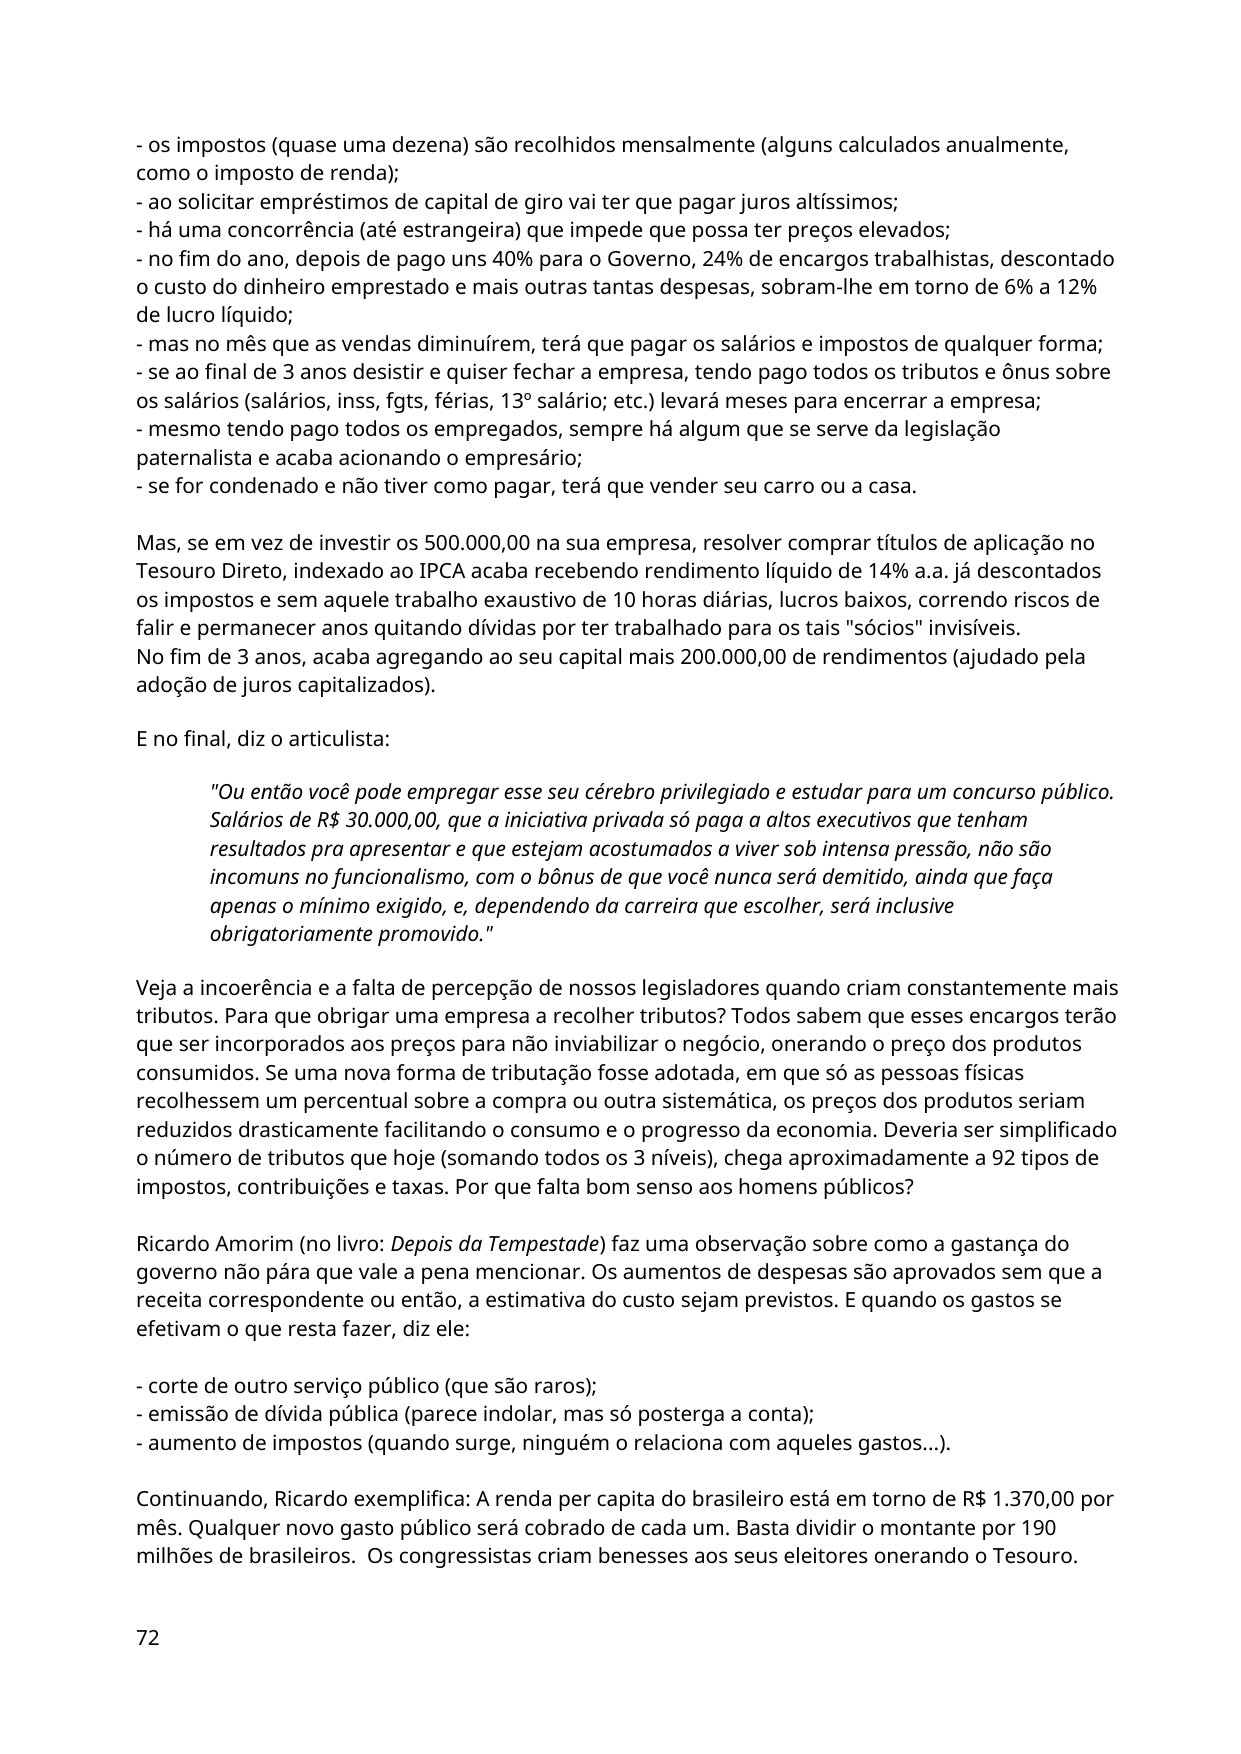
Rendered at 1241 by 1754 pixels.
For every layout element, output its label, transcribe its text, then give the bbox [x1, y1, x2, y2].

text "Ou então você pode empregar esse seu cérebro privilegiado e estudar para um concurso público. Salários de R$ 30.000,00, que a iniciativa privada só paga a altos executivos que tenham resultados pra apresentar e que estejam acostumados a viver sob intensa pressão, não são incomuns no funcionalismo, com o bônus de que você nunca será demitido, ainda que faça apenas o mínimo exigido, e, dependendo da carreira que escolher, será inclusive obrigatoriamente promovido." [209, 777, 1122, 948]
text E no final, diz o articulista: [136, 724, 1122, 752]
text - corte de outro serviço público (que são raros); [136, 1371, 1122, 1399]
text - ao solicitar empréstimos de capital de giro vai ter que pagar juros altíssimos; [136, 187, 1122, 215]
text - se for condenado e não tiver como pagar, terá que vender seu carro ou a casa. [136, 471, 1122, 499]
text - mas no mês que as vendas diminuírem, terá que pagar os salários e impostos de qualquer forma; [136, 329, 1122, 357]
text - emissão de dívida pública (parece indolar, mas só posterga a conta); [136, 1399, 1122, 1428]
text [136, 1484, 1122, 1570]
text Ricardo Amorim (no livro: Depois da Tempestade) faz uma observação sobre como a gastança do governo não pára que vale a pena mencionar. Os aumentos de despesas são aprovados sem que a receita correspondente ou então, a estimativa do custo sejam previstos. E quando os gastos se efetivam o que resta fazer, diz ele: [136, 1229, 1122, 1342]
text - no fim do ano, depois de pago uns 40% para o Governo, 24% de encargos trabalhistas, descontado o custo do dinheiro emprestado e mais outras tantas despesas, sobram-lhe em torno de 6% a 12% de lucro líquido; [136, 244, 1122, 329]
text - há uma concorrência (até estrangeira) que impede que possa ter preços elevados; [136, 215, 1122, 244]
text - aumento de impostos (quando surge, ninguém o relaciona com aqueles gastos...). [136, 1428, 1122, 1456]
text - se ao final de 3 anos desistir e quiser fechar a empresa, tendo pago todos os tributos e ônus sobre os salários (salários, inss, fgts, férias, 13º salário; etc.) levará meses para encerrar a empresa; [136, 357, 1122, 414]
text - os impostos (quase uma dezena) são recolhidos mensalmente (alguns calculados anualmente, como o imposto de renda); [136, 130, 1122, 187]
text - mesmo tendo pago todos os empregados, sempre há algum que se serve da legislação paternalista e acaba acionando o empresário; [136, 414, 1122, 471]
text No fim de 3 anos, acaba agregando ao seu capital mais 200.000,00 de rendimentos (ajudado pela adoção de juros capitalizados). [136, 642, 1122, 699]
text Veja a incoerência e a falta de percepção de nossos legisladores quando criam constantemente mais tributos. Para que obrigar uma empresa a recolher tributos? Todos sabem que esses encargos terão que ser incorporados aos preços para não inviabilizar o negócio, onerando o preço dos produtos consumidos. Se uma nova forma de tributação fosse adotada, em que só as pessoas físicas recolhessem um percentual sobre a compra ou outra sistemática, os preços dos produtos seriam reduzidos drasticamente facilitando o consumo e o progresso da economia. Deveria ser simplificado o número de tributos que hoje (somando todos os 3 níveis), chega aproximadamente a 92 tipos de impostos, contribuições e taxas. Por que falta bom senso aos homens públicos? [136, 973, 1122, 1200]
text Mas, se em vez de investir os 500.000,00 na sua empresa, resolver comprar títulos de aplicação no Tesouro Direto, indexado ao IPCA acaba recebendo rendimento líquido de 14% a.a. já descontados os impostos e sem aquele trabalho exaustivo de 10 horas diárias, lucros baixos, correndo riscos de falir e permanecer anos quitando dívidas por ter trabalhado para os tais "sócios" invisíveis. [136, 528, 1122, 642]
